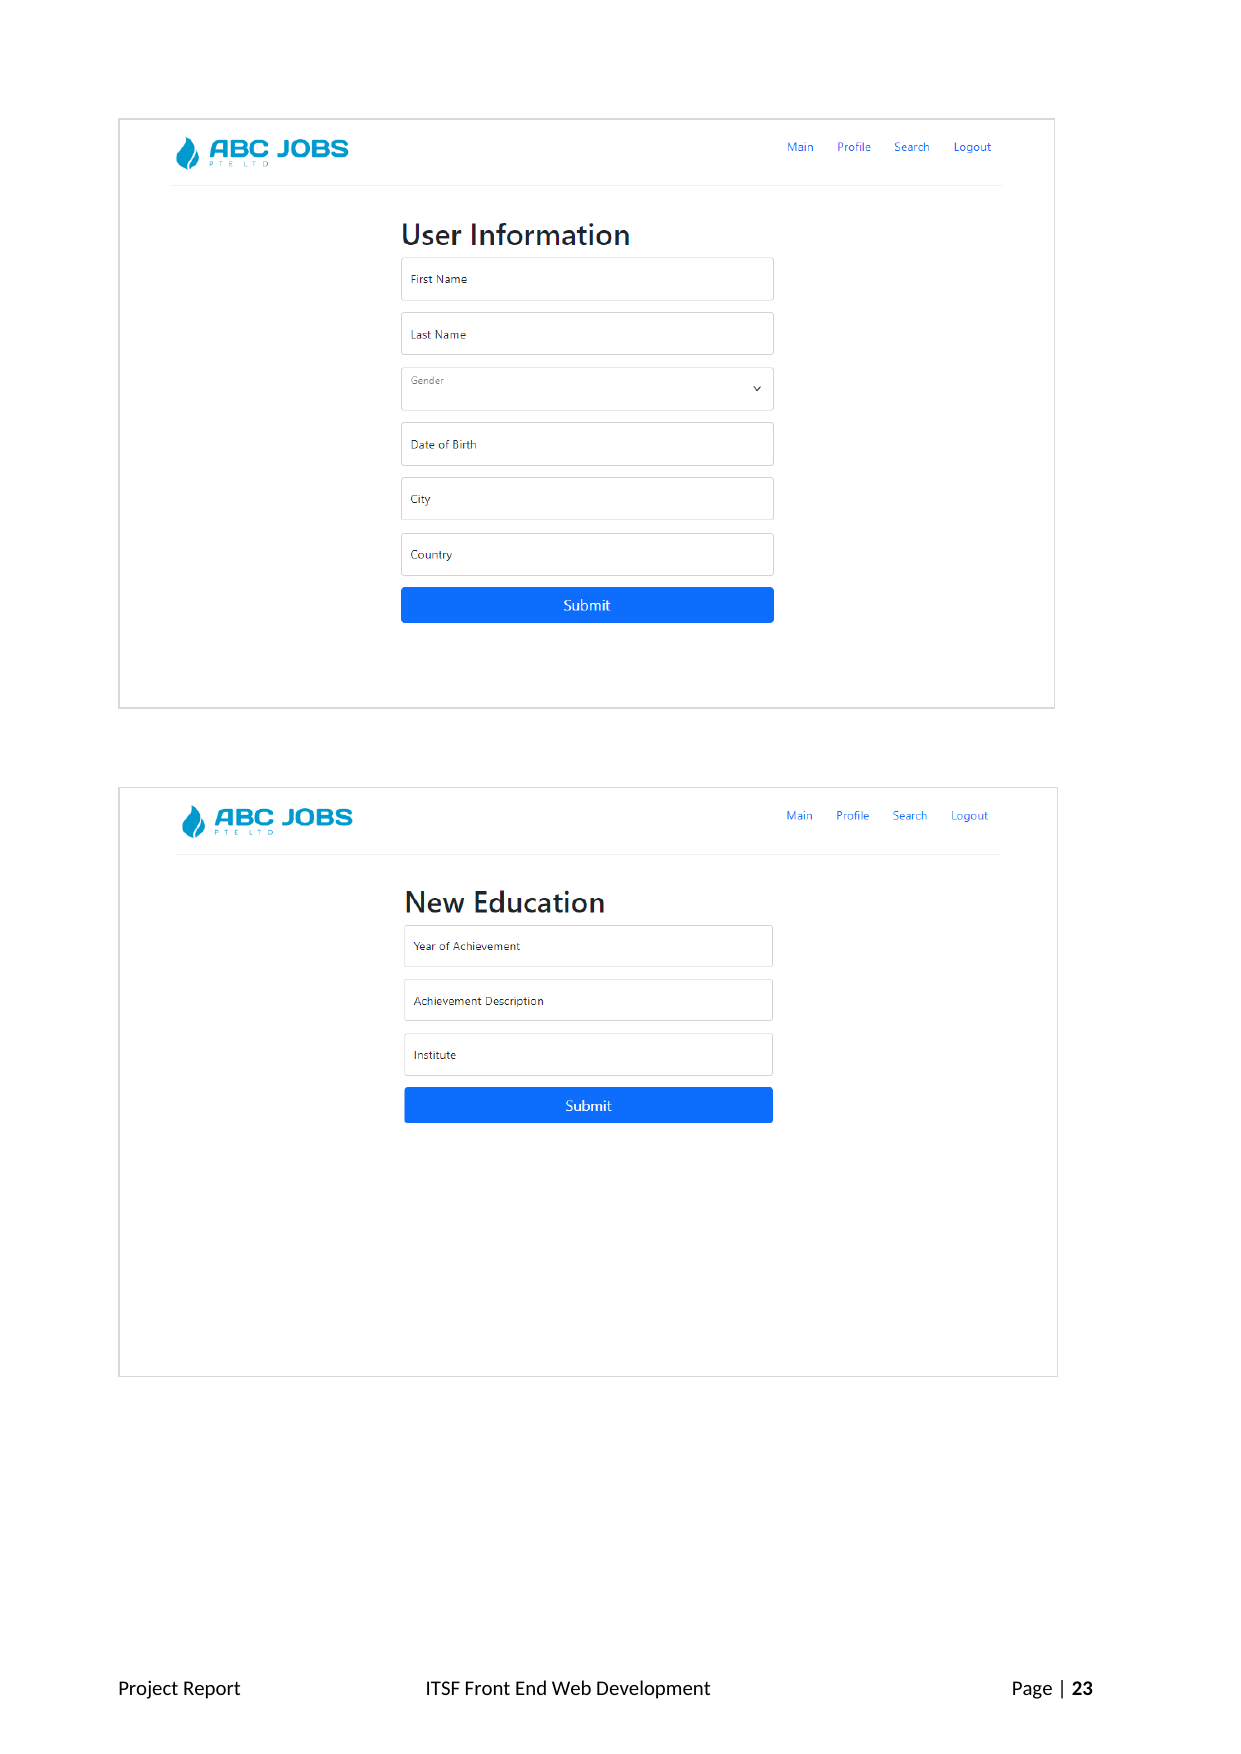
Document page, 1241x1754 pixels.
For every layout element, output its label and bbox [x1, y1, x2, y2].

picture [120, 788, 1057, 1376]
picture [120, 120, 1054, 707]
